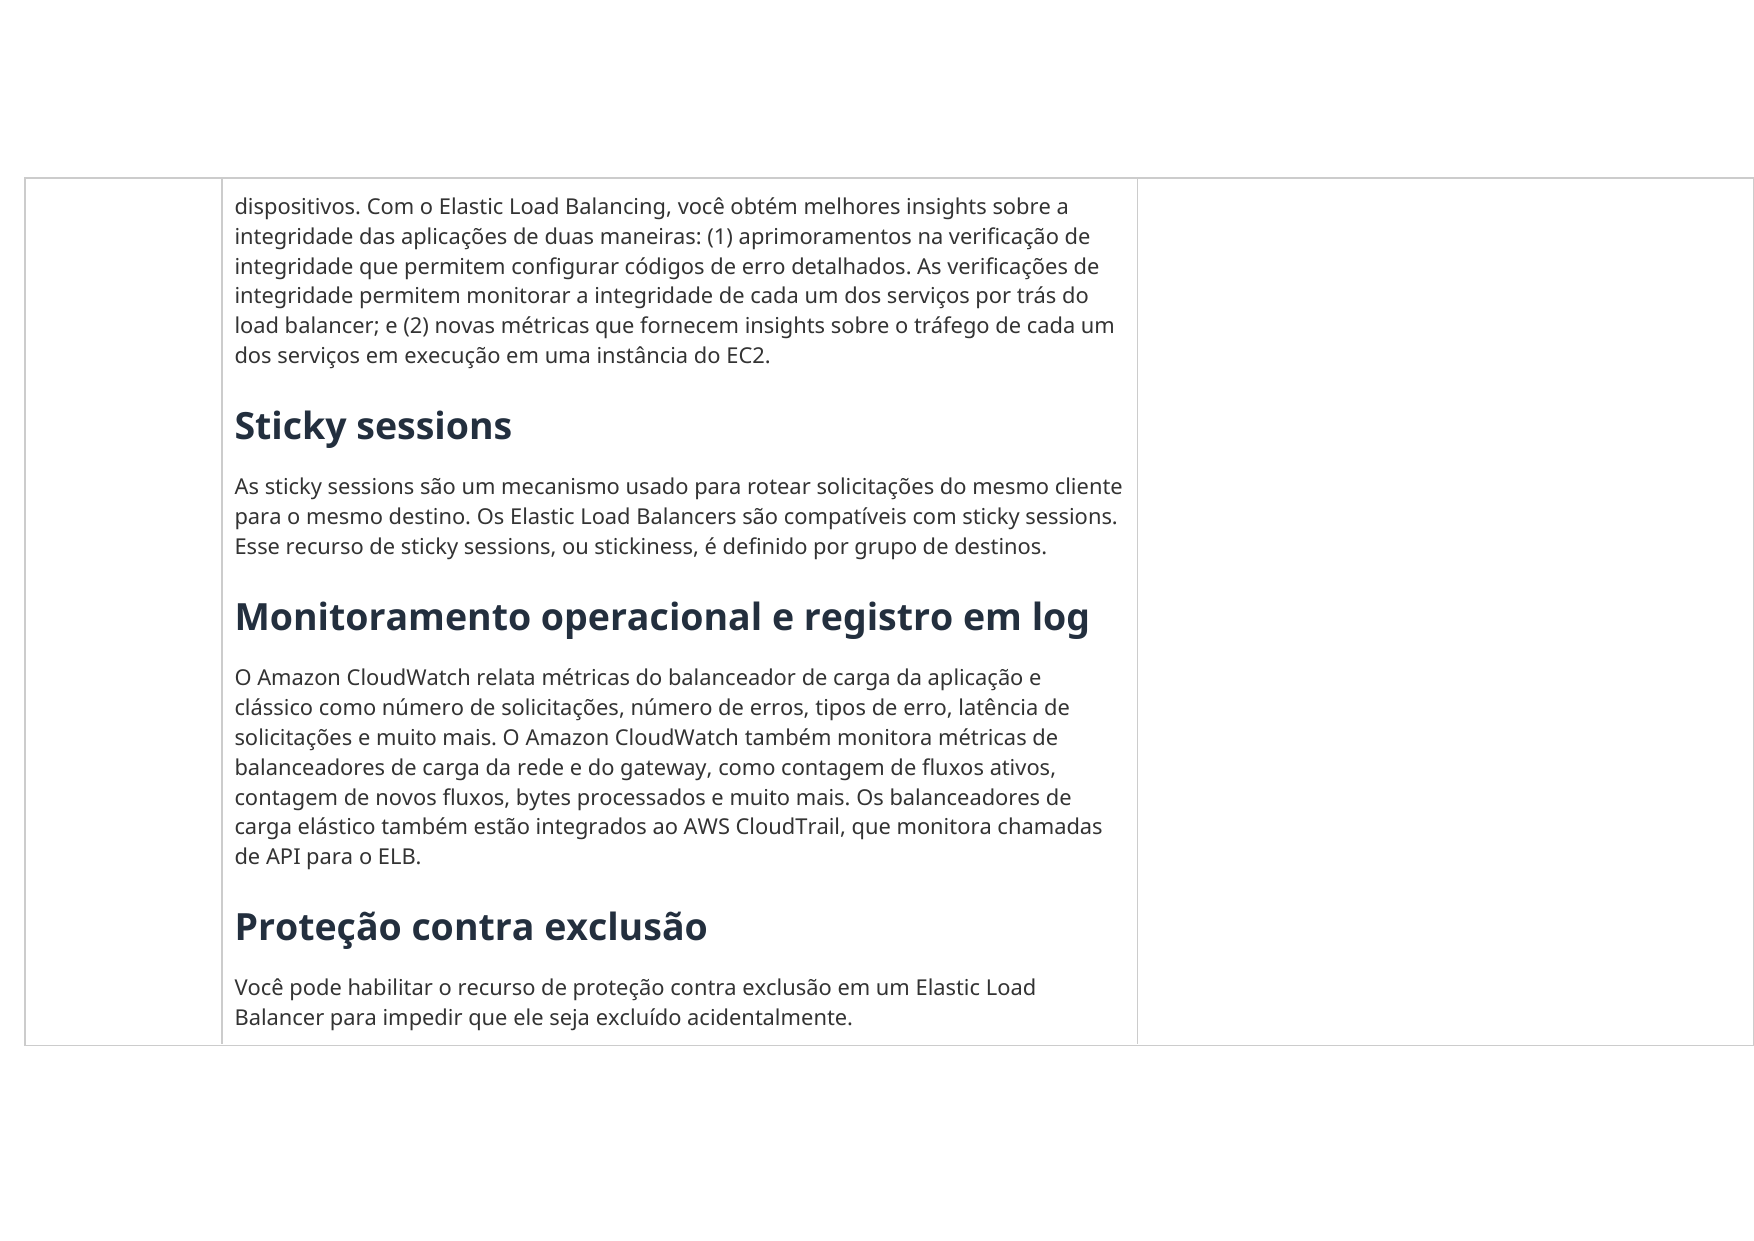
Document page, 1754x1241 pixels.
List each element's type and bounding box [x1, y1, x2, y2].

table_cell [1138, 179, 1753, 1044]
table_cell [223, 179, 1137, 1044]
table_cell [26, 179, 221, 1044]
